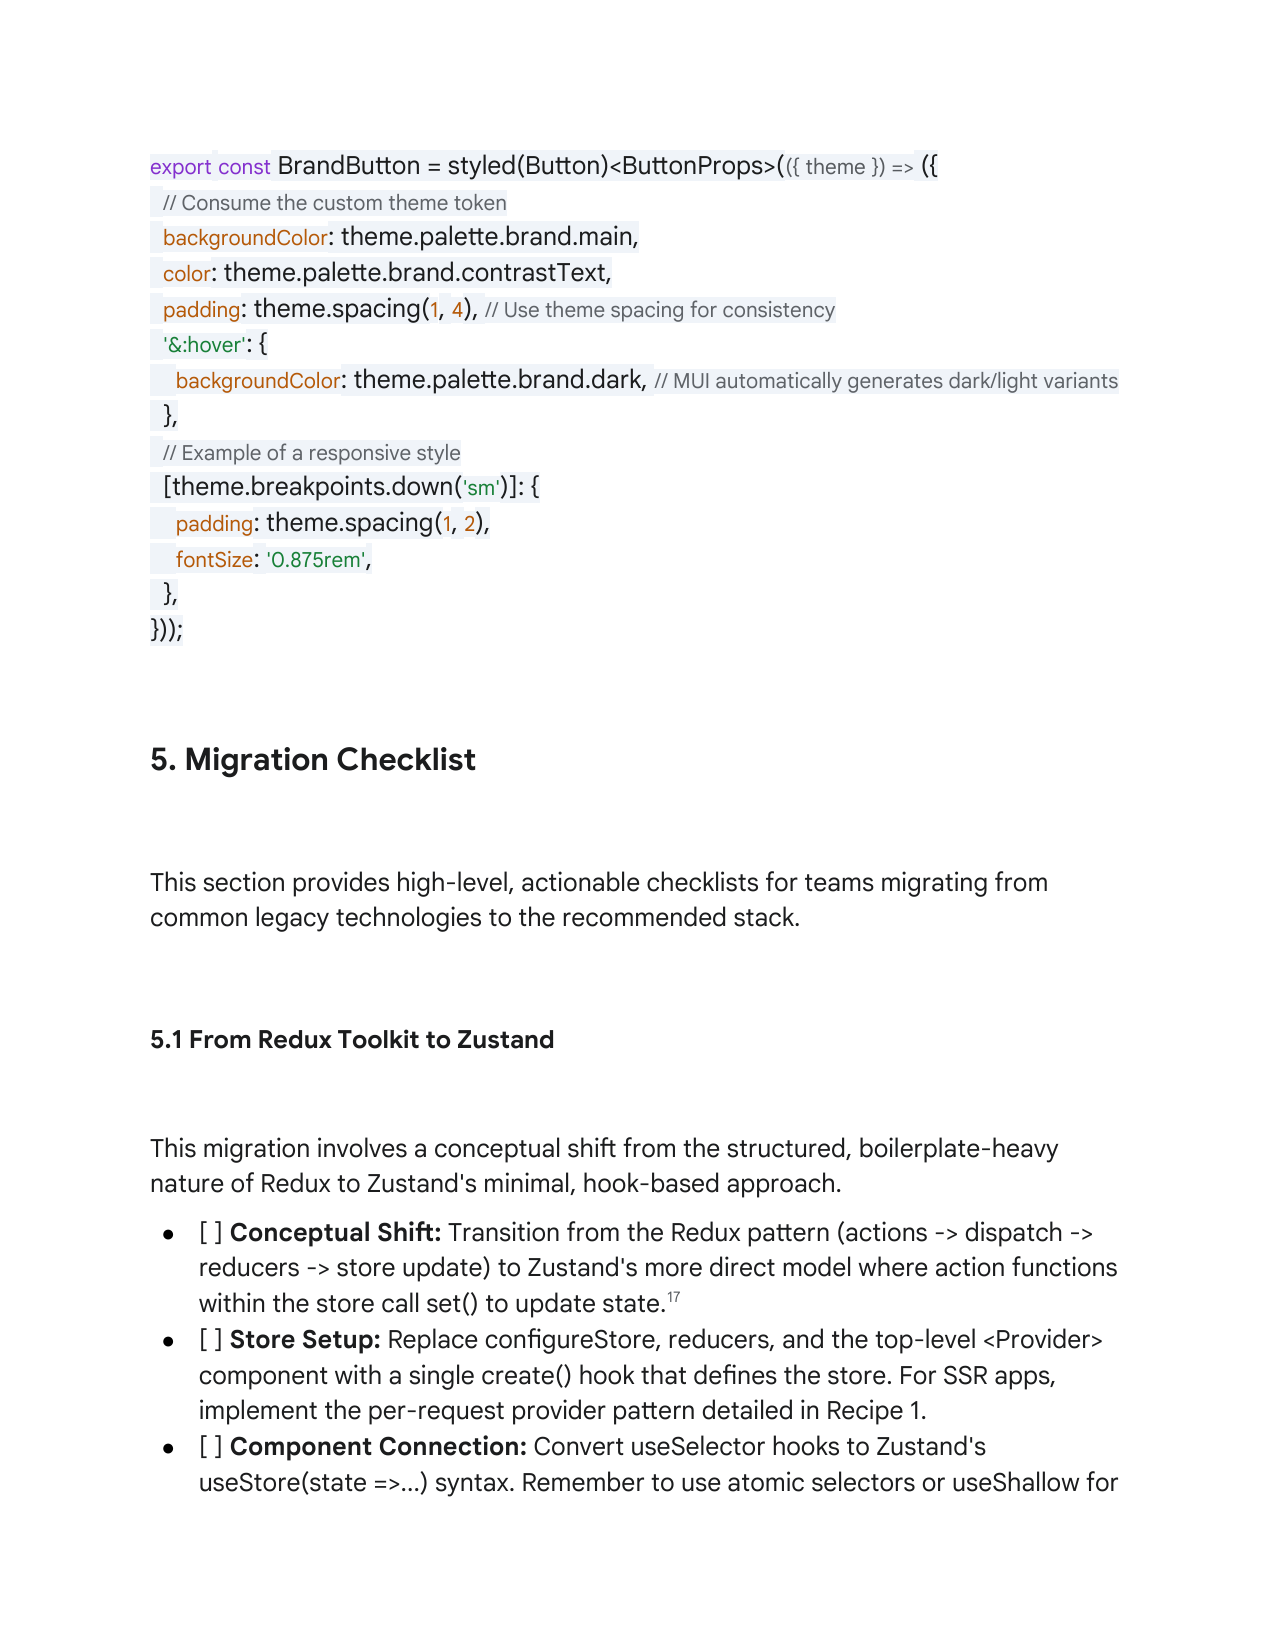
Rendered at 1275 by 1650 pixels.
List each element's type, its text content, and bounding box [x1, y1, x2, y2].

subtitle 5.1 From Redux Toolkit to Zustand [150, 1024, 1125, 1055]
list [ ] Conceptual Shift: Transition from the Redux pattern (actions -> dispatch -> reducers -> store update) to Zustand's more direct model where action functions within the store call set() to update state.17 [161, 1217, 1125, 1320]
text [150, 150, 1125, 676]
list [ ] Store Setup: Replace configureStore, reducers, and the top-level <Provider> component with a single create() hook that defines the store. For SSR apps, implement the per-request provider pattern detailed in Recipe 1. [161, 1324, 1125, 1427]
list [161, 1431, 1125, 1498]
text This section provides high-level, actionable checklists for teams migrating from common legacy technologies to the recommended stack. [150, 867, 1125, 934]
text This migration involves a conceptual shift from the structured, boilerplate-heavy nature of Redux to Zustand's minimal, hook-based approach. [150, 1133, 1125, 1200]
subtitle 5. Migration Checklist [150, 740, 1125, 779]
